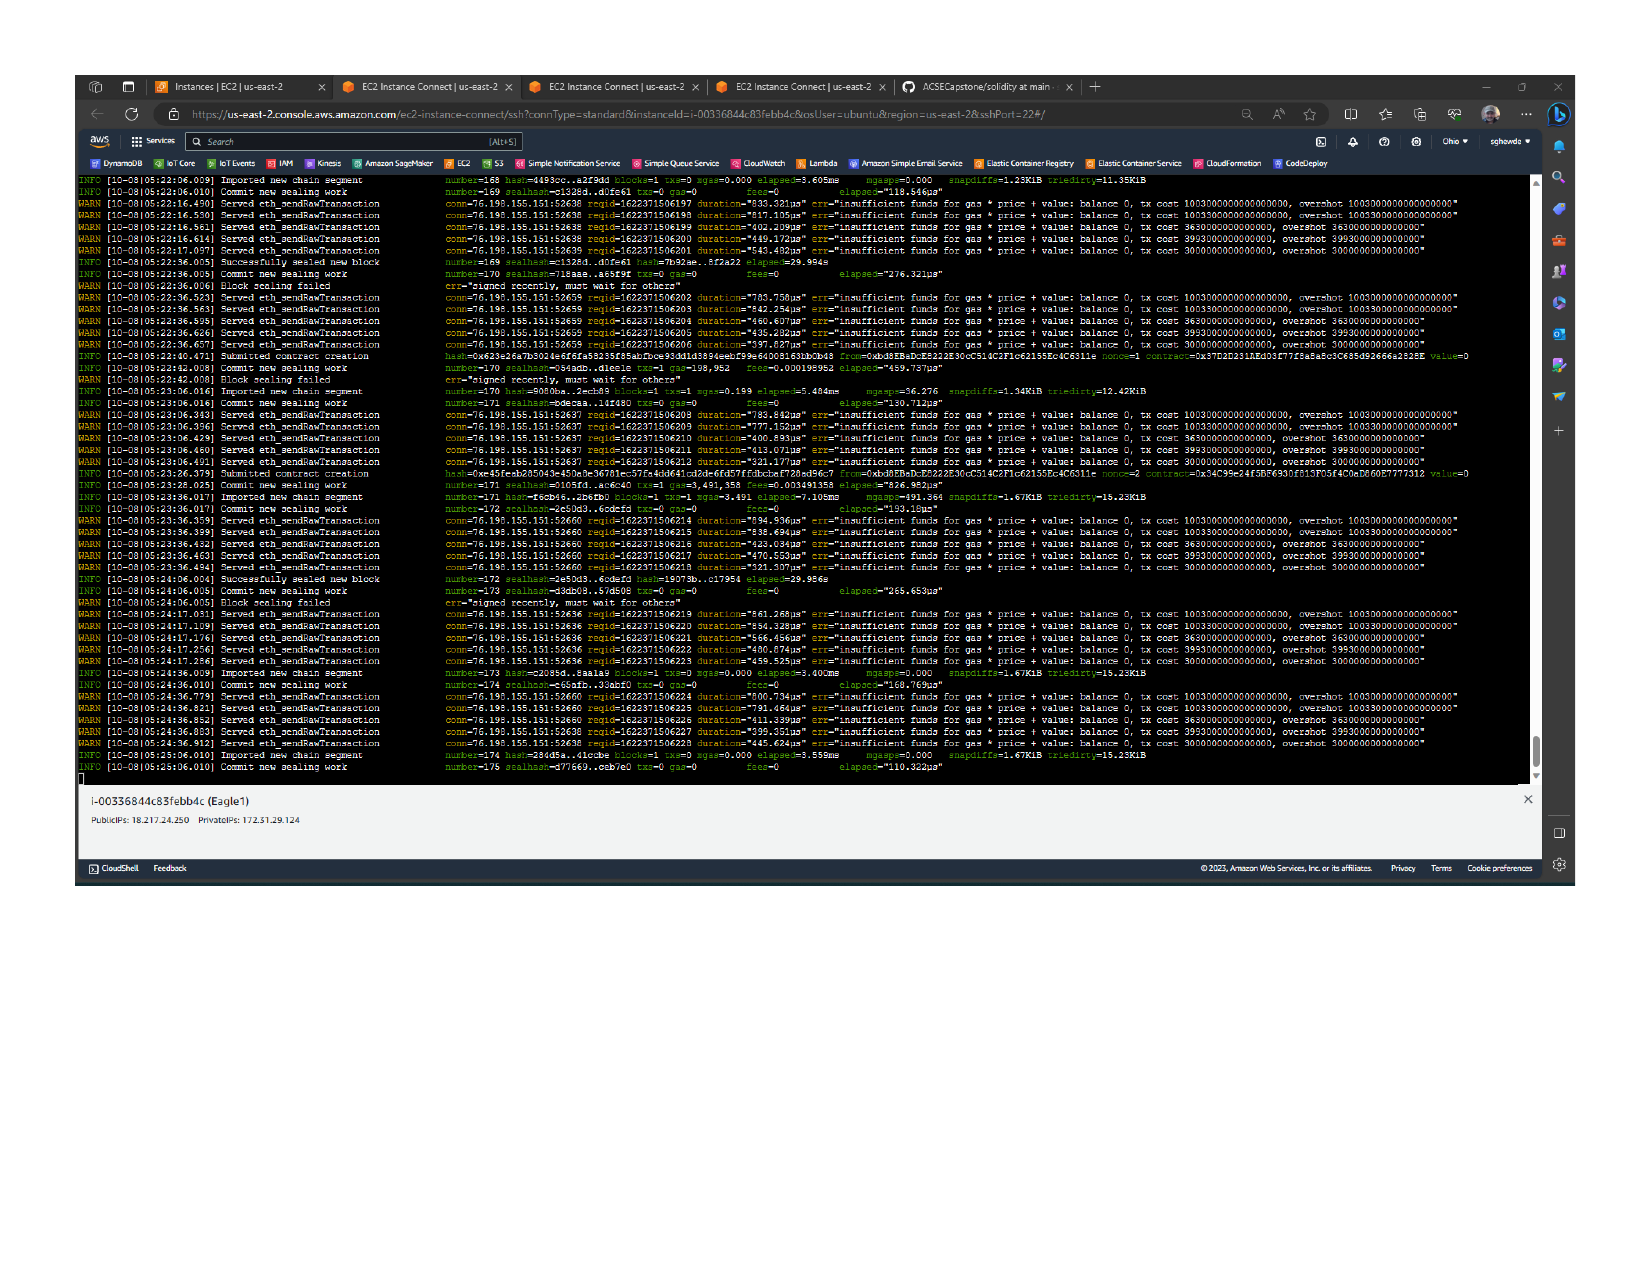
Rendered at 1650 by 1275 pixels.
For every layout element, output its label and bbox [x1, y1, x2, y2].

picture [75, 75, 1575, 886]
